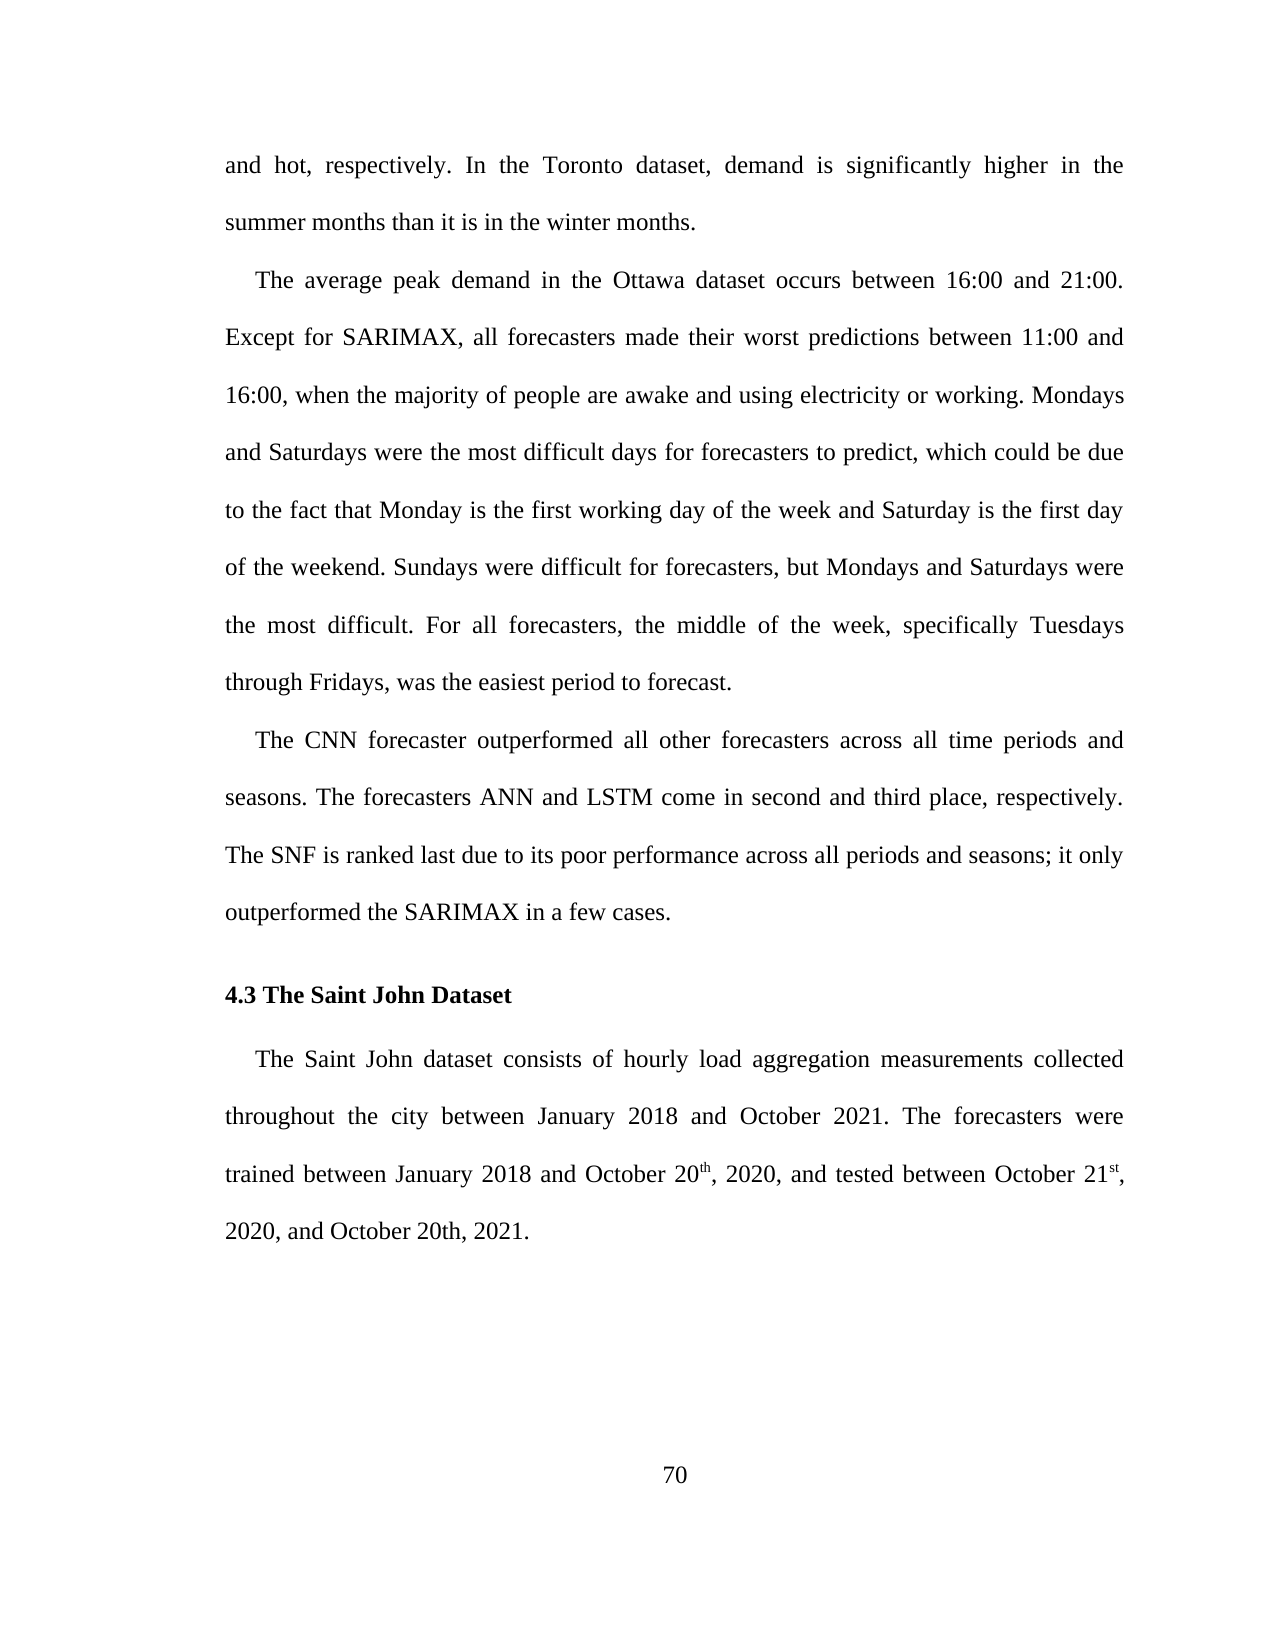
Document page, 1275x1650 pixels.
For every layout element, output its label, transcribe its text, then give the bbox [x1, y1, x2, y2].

text The average peak demand in the Ottawa dataset occurs between 16:00 and 21:00. Except for SARIMAX, all forecasters made their worst predictions between 11:00 and 16:00, when the majority of people are awake and using electricity or working. Mondays and Saturdays were the most difficult days for forecasters to predict, which could be due to the fact that Monday is the first working day of the week and Saturday is the first day of the weekend. Sundays were difficult for forecasters, but Mondays and Saturdays were the most difficult. For all forecasters, the middle of the week, specifically Tuesdays through Fridays, was the easiest period to forecast. [225, 265, 1125, 696]
text The Saint John dataset consists of hourly load aggregation measurements collected throughout the city between January 2018 and October 2021. The forecasters were trained between January 2018 and October 20th, 2020, and tested between October 21st, 2020, and October 20th, 2021. [225, 1044, 1125, 1245]
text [225, 150, 1125, 236]
subtitle 4.3 The Saint John Dataset [225, 980, 1125, 1009]
text The CNN forecaster outperformed all other forecasters across all time periods and seasons. The forecasters ANN and LSTM come in second and third place, respectively. The SNF is ranked last due to its poor performance across all periods and seasons; it only outperformed the SARIMAX in a few cases. [225, 725, 1125, 926]
